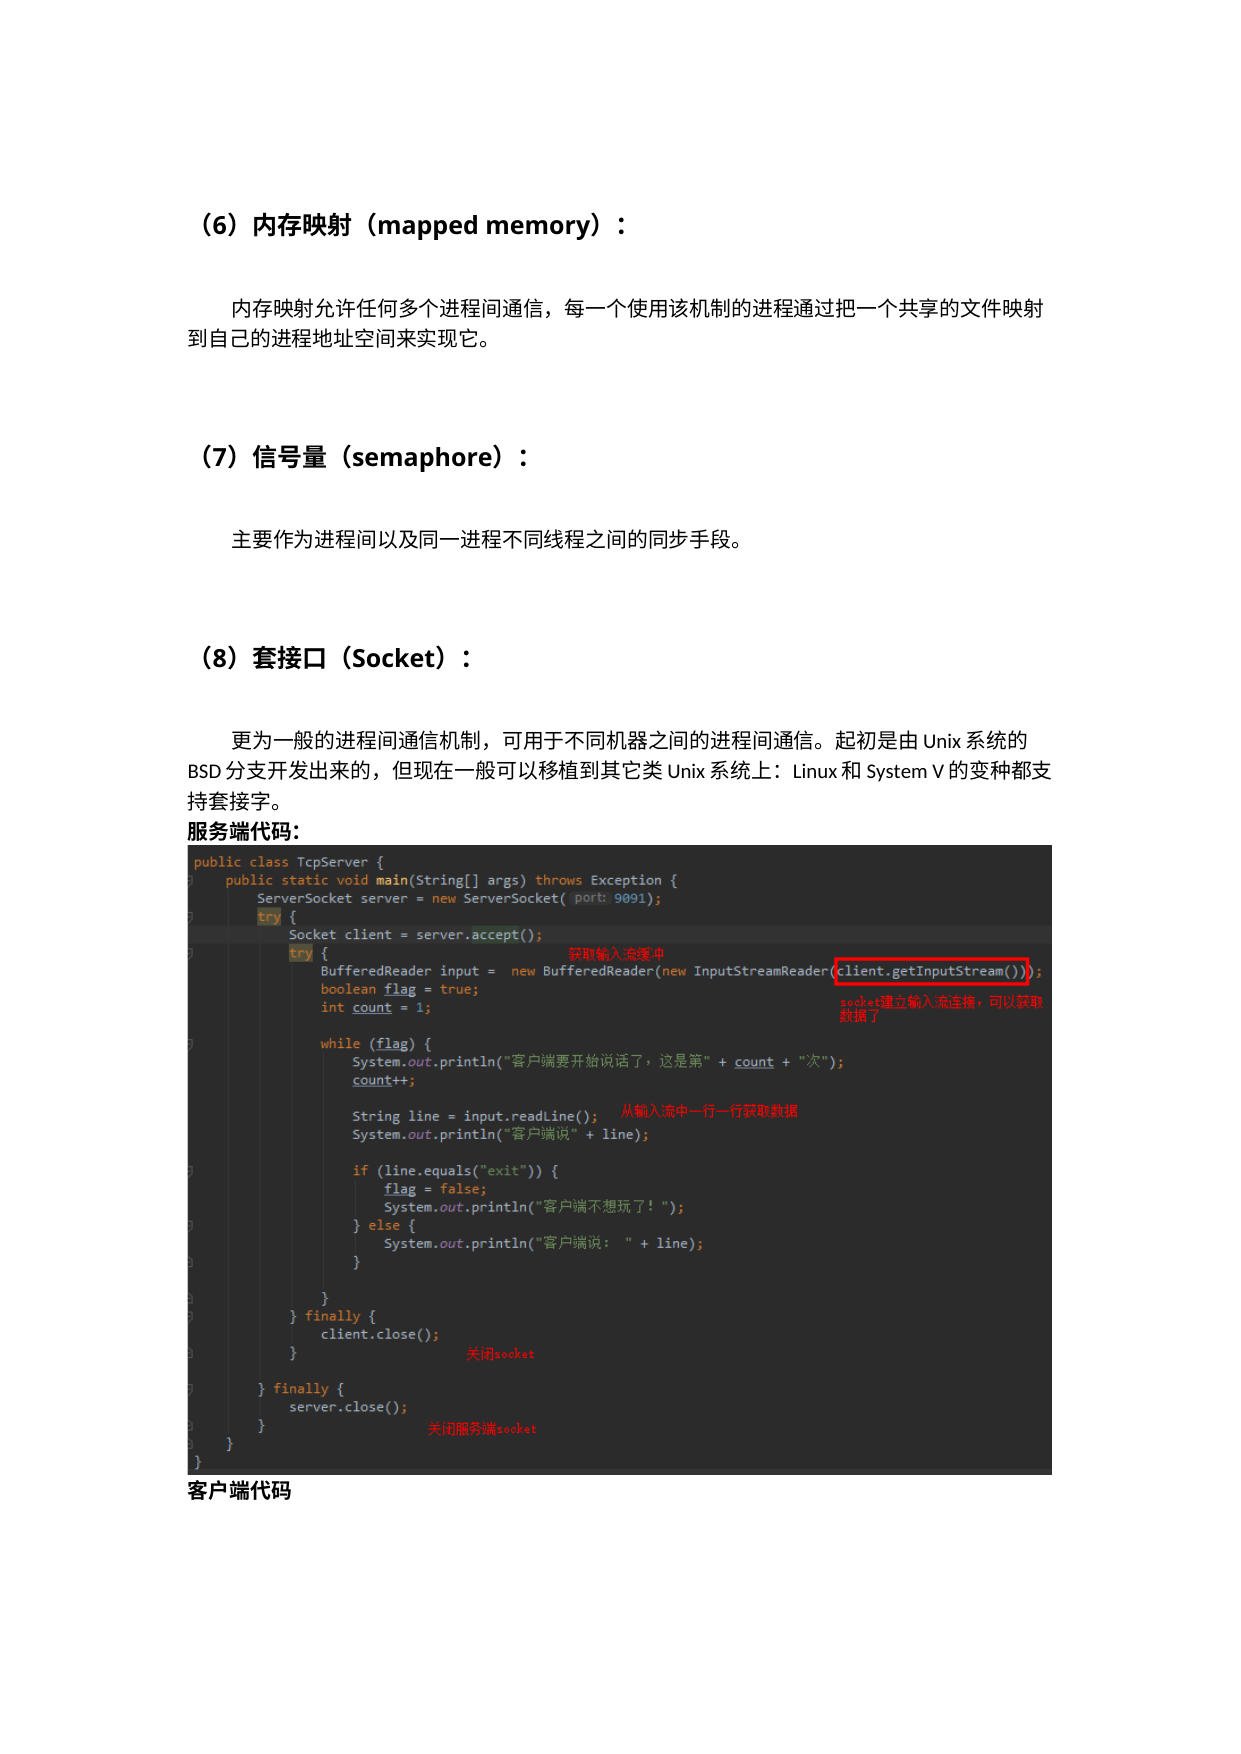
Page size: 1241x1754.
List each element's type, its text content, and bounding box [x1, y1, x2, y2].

text 主要作为进程间以及同一进程不同线程之间的同步手段。 [187, 523, 1053, 553]
subtitle （7）信号量（semaphore）： [187, 381, 1053, 473]
picture [187, 845, 1052, 1475]
text 服务端代码： [187, 815, 1053, 845]
subtitle （8）套接口（Socket）： [187, 583, 1053, 674]
text 更为一般的进程间通信机制，可用于不同机器之间的进程间通信。起初是由Unix系统的BSD分支开发出来的，但现在一般可以移植到其它类Unix系统上：Linux和System V的变种都支持套接字。 [187, 724, 1053, 815]
subtitle （6）内存映射（mapped memory）： [187, 150, 1053, 242]
text 内存映射允许任何多个进程间通信，每一个使用该机制的进程通过把一个共享的文件映射到自己的进程地址空间来实现它。 [187, 292, 1053, 352]
text 客户端代码 [187, 1474, 1053, 1504]
